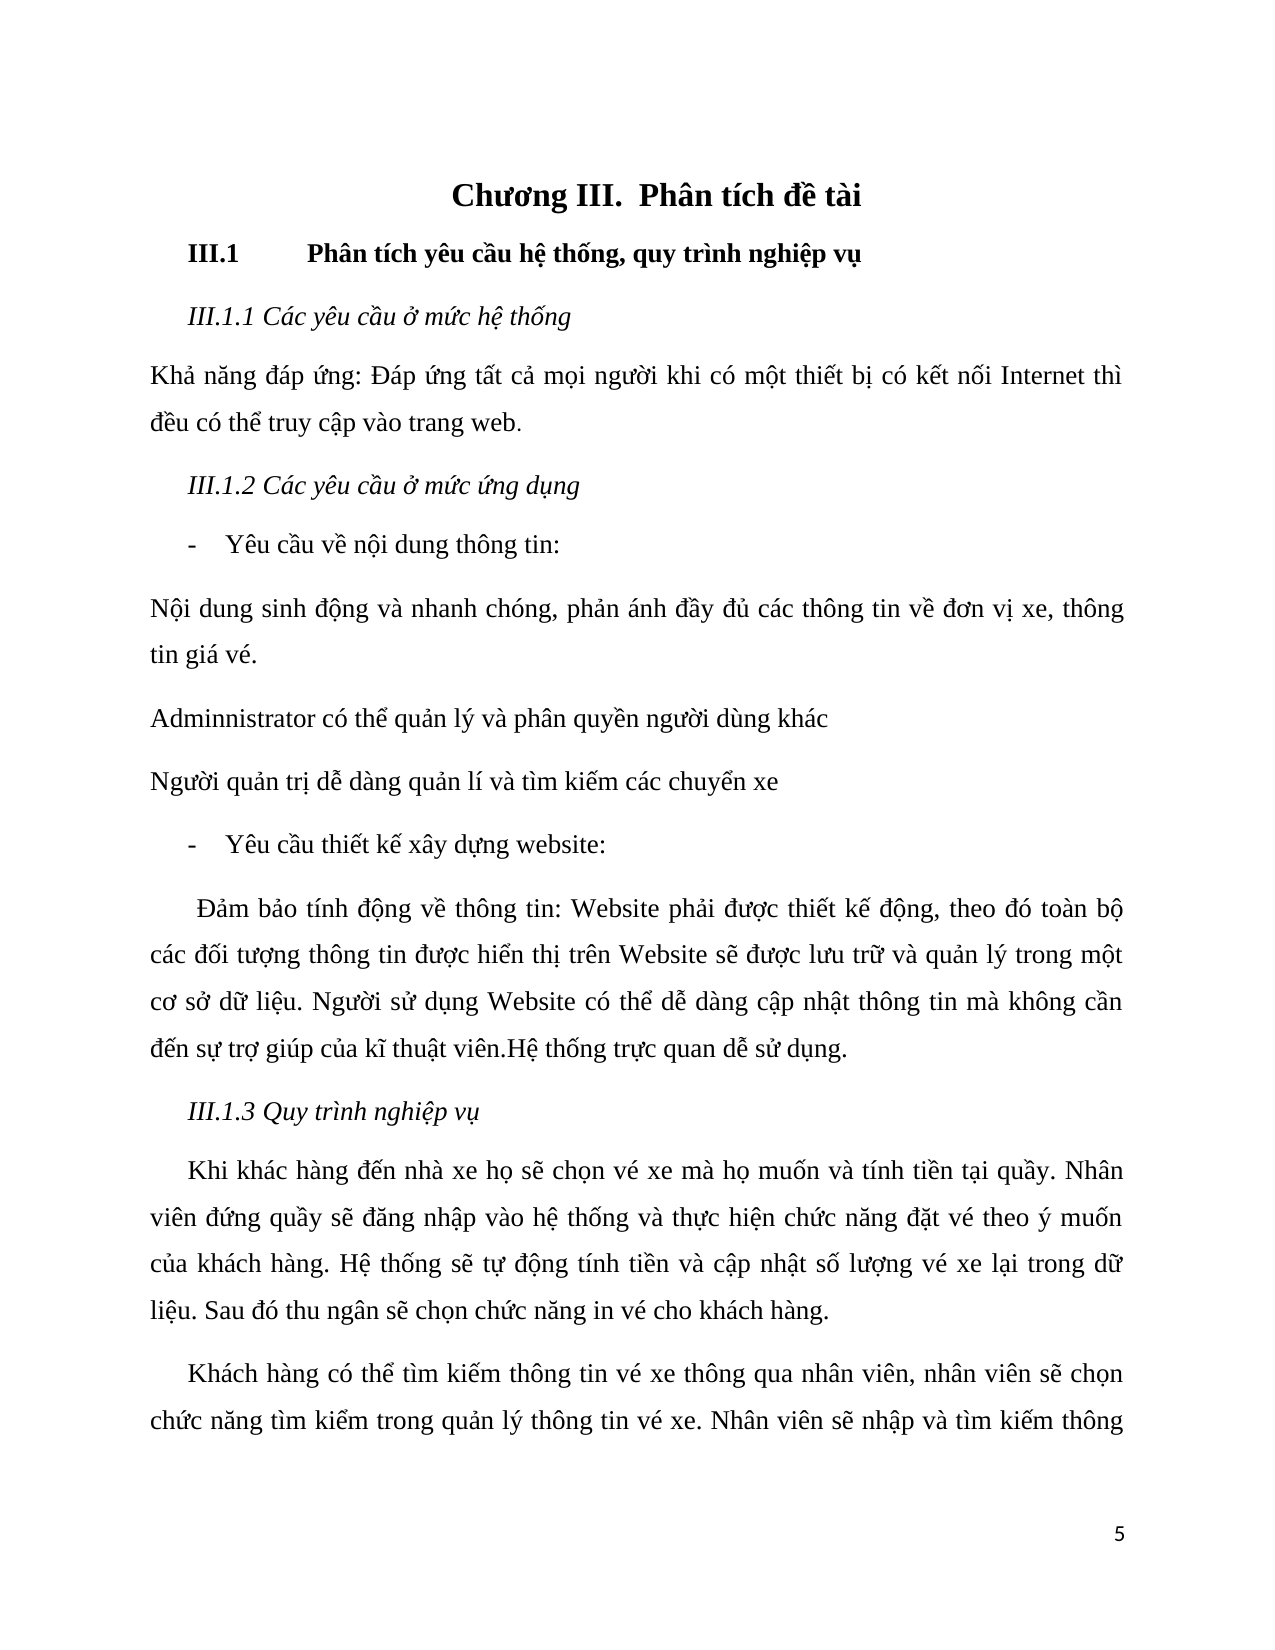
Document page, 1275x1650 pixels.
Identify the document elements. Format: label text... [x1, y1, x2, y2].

subtitle Quy trình nghiệp vụ [187, 1095, 1125, 1126]
list Yêu cầu thiết kế xây dựng website: [187, 828, 1125, 859]
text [150, 1357, 1125, 1435]
list Yêu cầu về nội dung thông tin: [187, 528, 1125, 559]
subtitle Phân tích yêu cầu hệ thống, quy trình nghiệp vụ [187, 237, 1125, 268]
text Người quản trị dễ dàng quản lí và tìm kiếm các chuyển xe [150, 765, 1125, 796]
text Adminnistrator có thể quản lý và phân quyền người dùng khác [150, 702, 1125, 733]
subtitle Các yêu cầu ở mức ứng dụng [187, 469, 1125, 500]
text Đảm bảo tính động về thông tin: Website phải được thiết kế động, theo đó toàn bộ các đối tượng thông tin được hiển thị trên Website sẽ được lưu trữ và quản lý trong một cơ sở dữ liệu. Người sử dụng Website có thể dễ dàng cập nhật thông tin mà không cần đến sự trợ giúp của kĩ thuật viên.Hệ thống trực quan dễ sử dụng. [150, 892, 1125, 1063]
subtitle Các yêu cầu ở mức hệ thống [187, 300, 1125, 331]
text Khi khác hàng đến nhà xe họ sẽ chọn vé xe mà họ muốn và tính tiền tại quầy. Nhân viên đứng quầy sẽ đăng nhập vào hệ thống và thực hiện chức năng đặt vé theo ý muốn của khách hàng. Hệ thống sẽ tự động tính tiền và cập nhật số lượng vé xe lại trong dữ liệu. Sau đó thu ngân sẽ chọn chức năng in vé cho khách hàng. [150, 1154, 1125, 1325]
subtitle Phân tích đề tài [187, 175, 1125, 213]
text Nội dung sinh động và nhanh chóng, phản ánh đầy đủ các thông tin về đơn vị xe, thông tin giá vé. [150, 592, 1125, 669]
text Khả năng đáp ứng: Đáp ứng tất cả mọi người khi có một thiết bị có kết nối Internet thì đều có thể truy cập vào trang web. [150, 359, 1125, 437]
